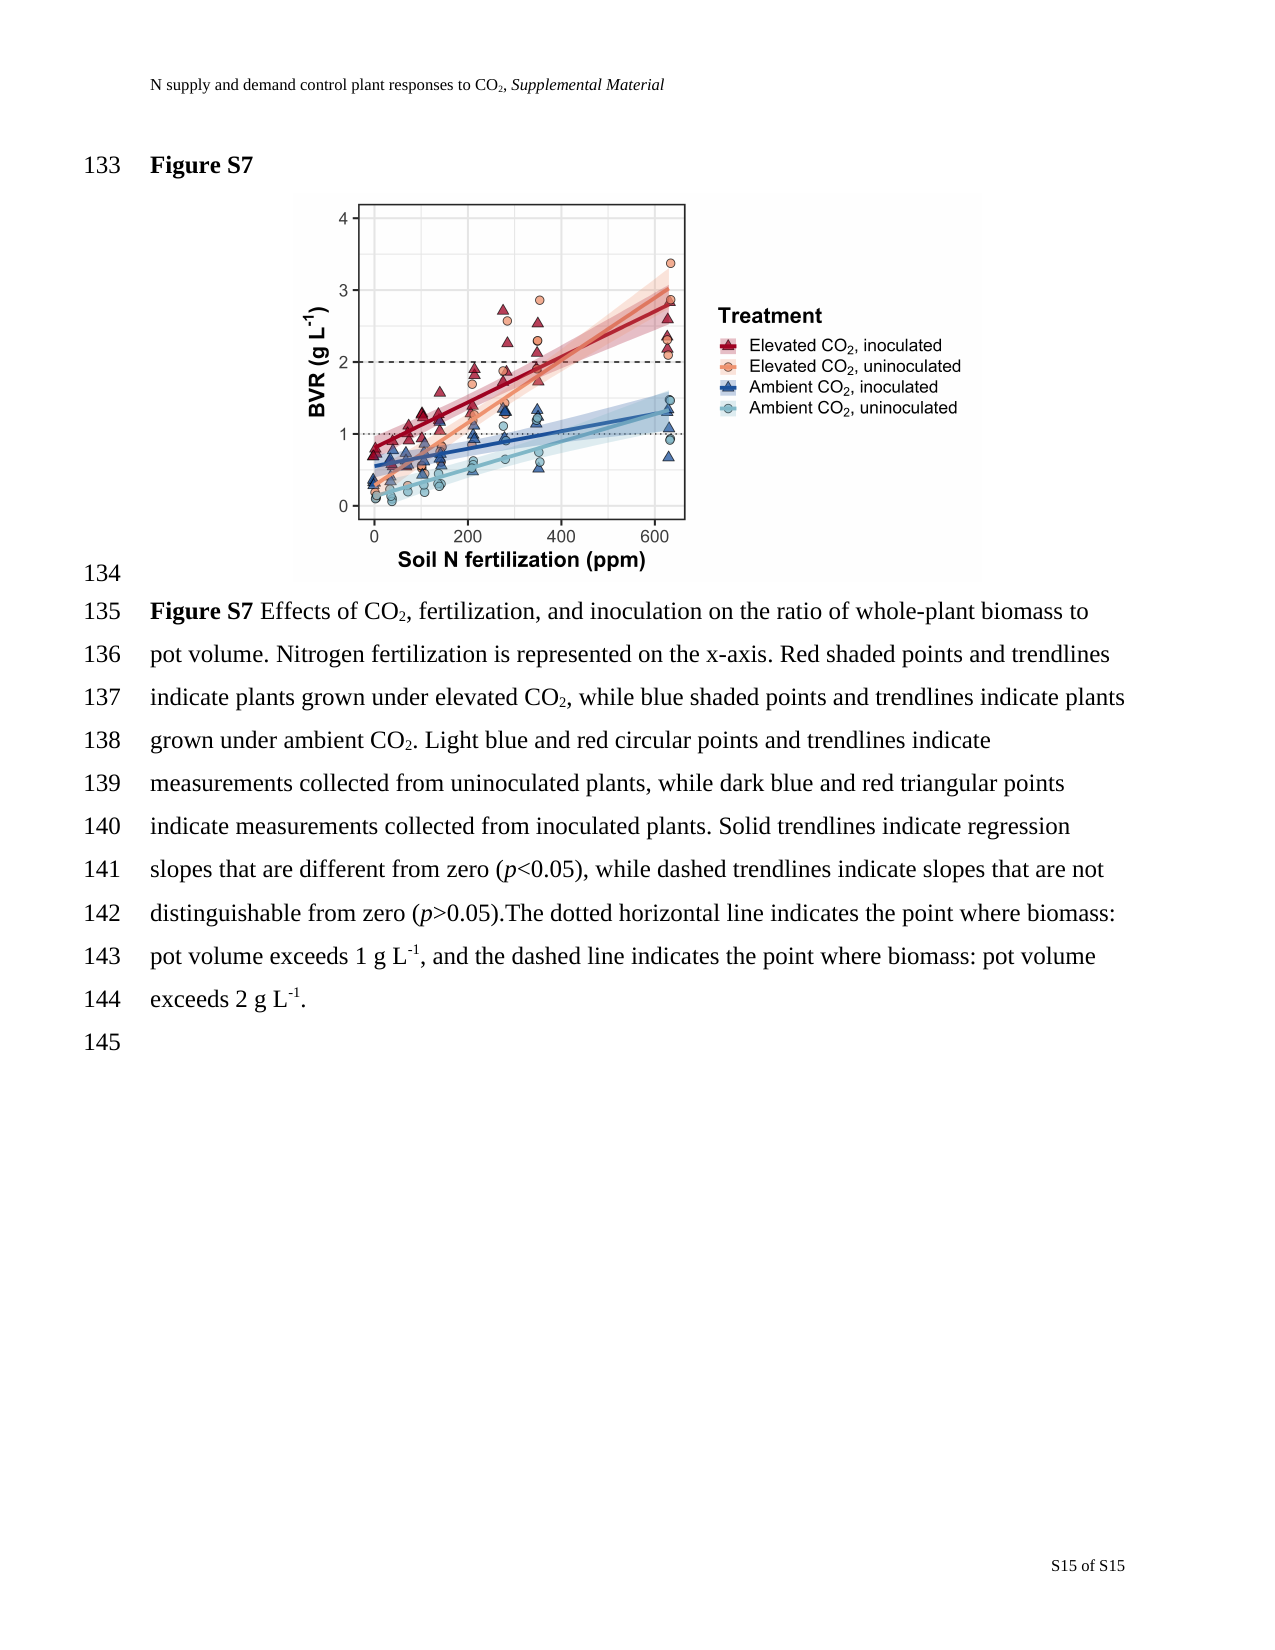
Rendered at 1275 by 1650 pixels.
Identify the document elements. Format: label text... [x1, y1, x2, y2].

text Figure S7 [150, 150, 1125, 179]
picture [292, 193, 983, 582]
text Figure S7 Effects of CO2, fertilization, and inoculation on the ratio of whole-plant biomass to pot volume. Nitrogen fertilization is represented on the x-axis. Red shaded points and trendlines indicate plants grown under elevated CO2, while blue shaded points and trendlines indicate plants grown under ambient CO2. Light blue and red circular points and trendlines indicate measurements collected from uninoculated plants, while dark blue and red triangular points indicate measurements collected from inoculated plants. Solid trendlines indicate regression slopes that are different from zero (p<0.05), while dashed trendlines indicate slopes that are not distinguishable from zero (p>0.05).The dotted horizontal line indicates the point where biomass: pot volume exceeds 1 g L-1, and the dashed line indicates the point where biomass: pot volume exceeds 2 g L-1. [150, 596, 1125, 1013]
